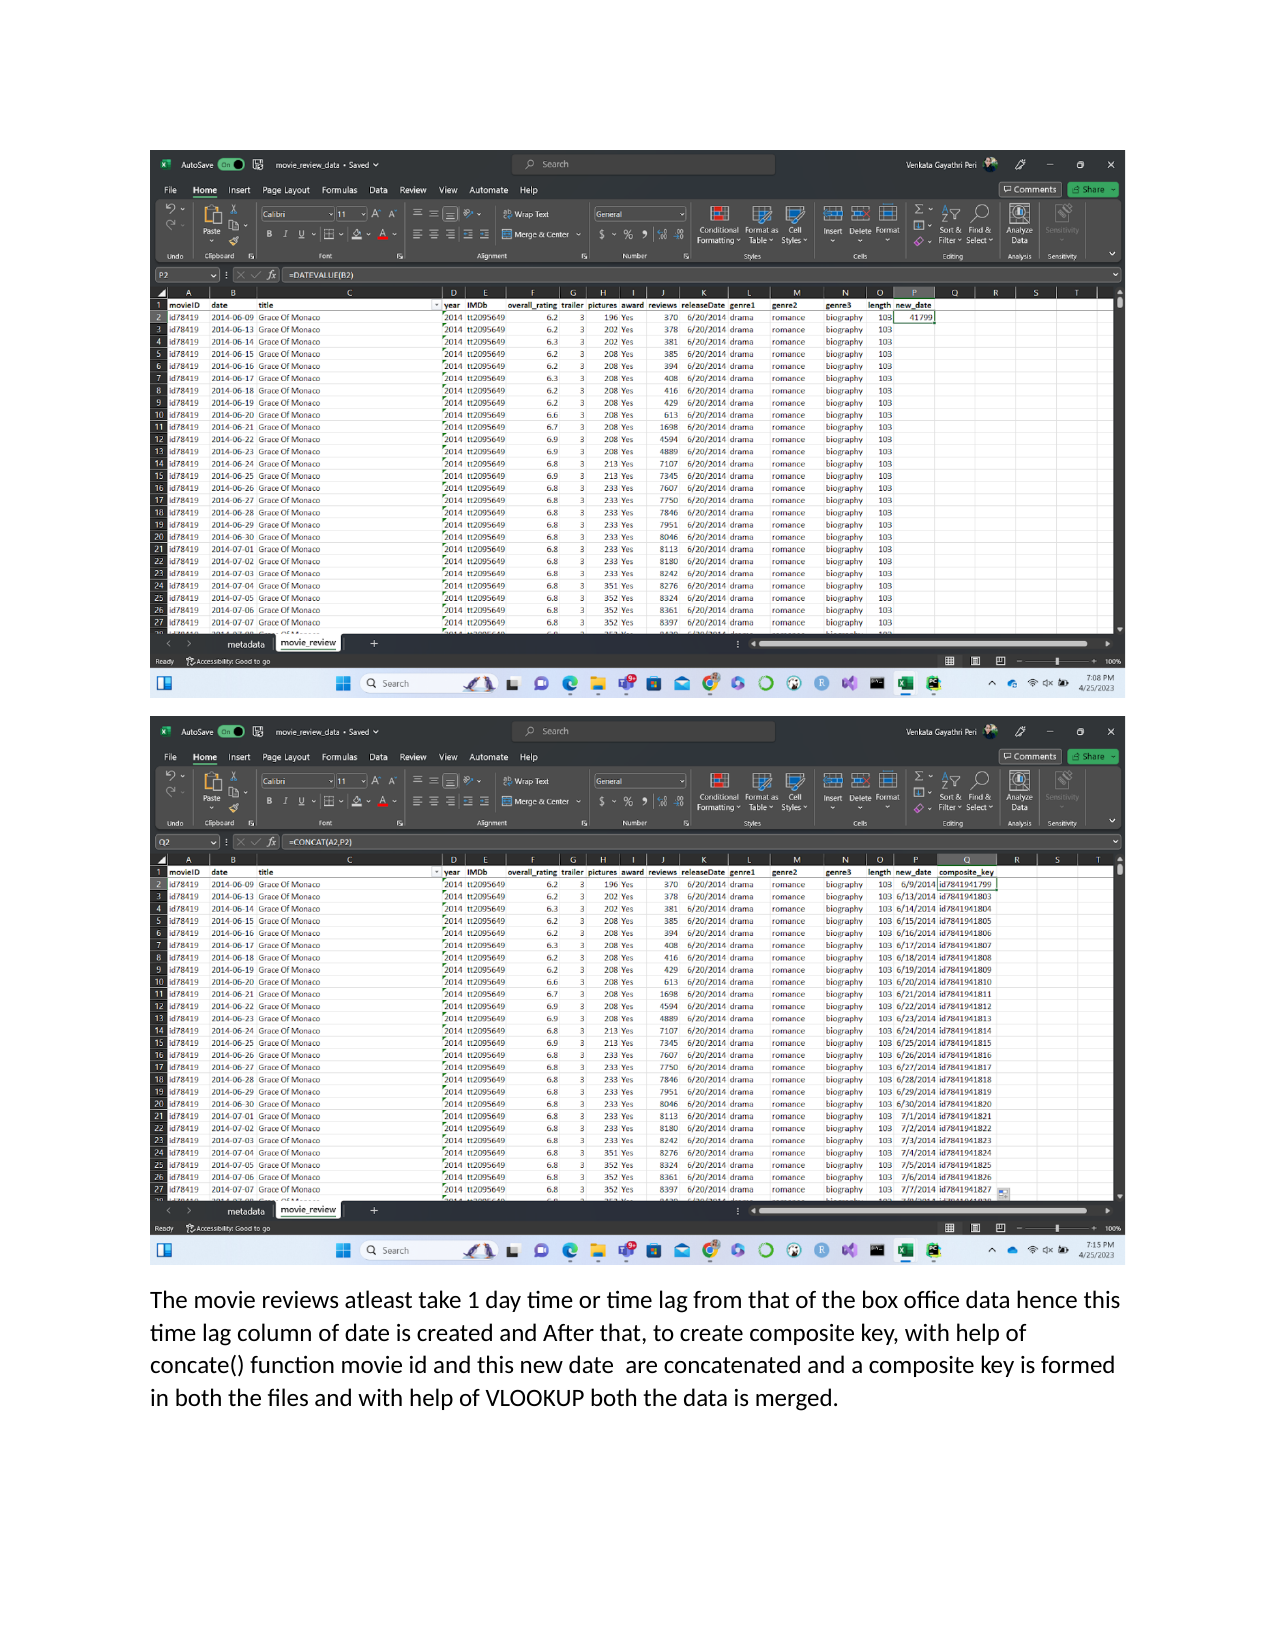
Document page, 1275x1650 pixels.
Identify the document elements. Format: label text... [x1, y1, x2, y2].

picture [150, 716, 1125, 1265]
picture [150, 150, 1125, 698]
text The movie reviews atleast take 1 day time or time lag from that of the box office data hence this time lag column of date is created and After that, to create composite key, with help of concate() function movie id and this new date are concatenated and a composite key is formed in both the files and with help of VLOOKUP both the data is merged. [150, 1284, 1125, 1413]
